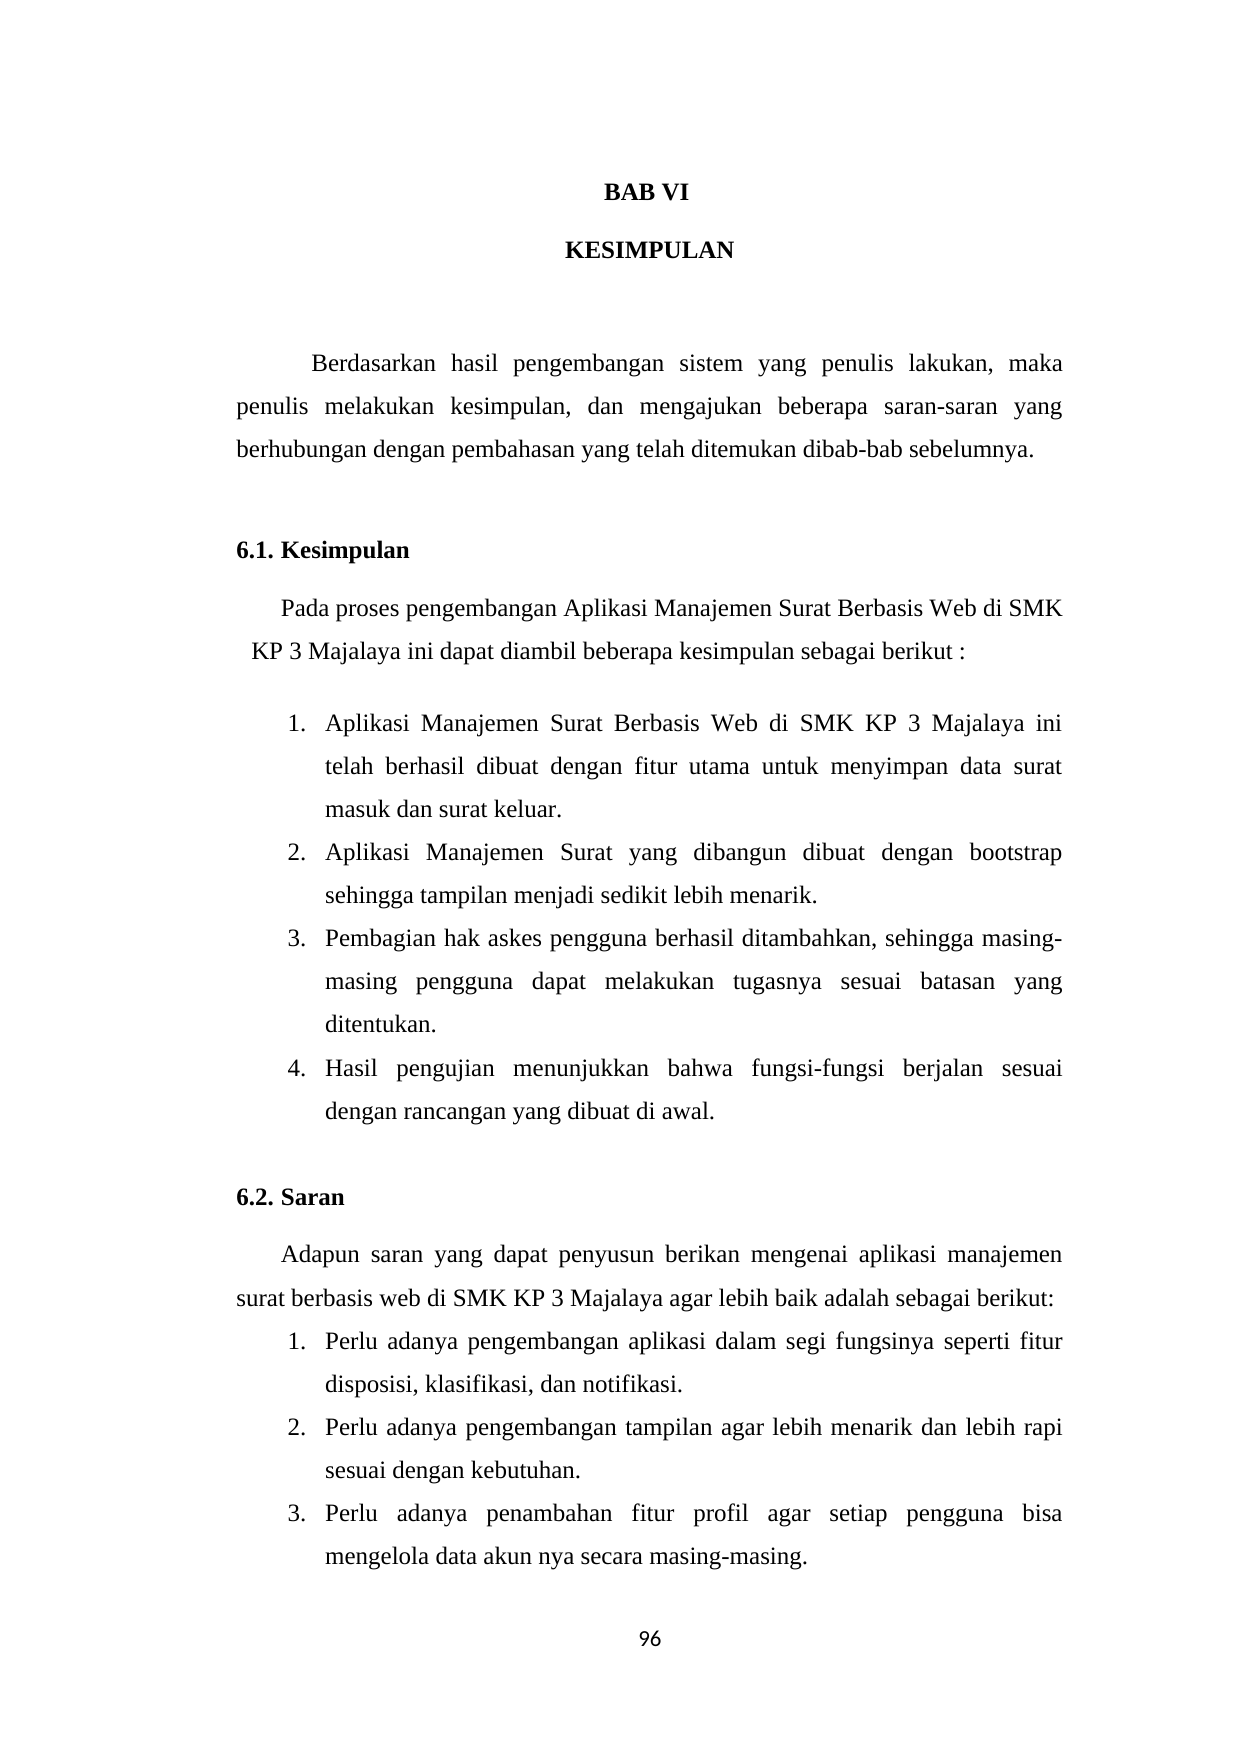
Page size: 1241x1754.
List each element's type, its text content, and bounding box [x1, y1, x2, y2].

list Pada proses pengembangan Aplikasi Manajemen Surat Berbasis Web di SMK KP 3 Majalaya ini dapat diambil beberapa kesimpulan sebagai berikut : [251, 593, 1063, 664]
list Perlu adanya pengembangan aplikasi dalam segi fungsinya seperti fitur disposisi, klasifikasi, dan notifikasi. [287, 1326, 1063, 1398]
subtitle Saran [236, 1182, 1063, 1211]
list Perlu adanya penambahan fitur profil agar setiap pengguna bisa mengelola data akun nya secara masing-masing. [287, 1498, 1063, 1570]
list Aplikasi Manajemen Surat Berbasis Web di SMK KP 3 Majalaya ini telah berhasil dibuat dengan fitur utama untuk menyimpan data surat masuk dan surat keluar. [287, 708, 1063, 823]
subtitle BAB VI KESIMPULAN [236, 177, 1063, 263]
subtitle Kesimpulan [236, 535, 1063, 564]
list Adapun saran yang dapat penyusun berikan mengenai aplikasi manajemen surat berbasis web di SMK KP 3 Majalaya agar lebih baik adalah sebagai berikut: [236, 1239, 1063, 1311]
list Pembagian hak askes pengguna berhasil ditambahkan, sehingga masing-masing pengguna dapat melakukan tugasnya sesuai batasan yang ditentukan. [287, 923, 1063, 1038]
text Berdasarkan hasil pengembangan sistem yang penulis lakukan, maka penulis melakukan kesimpulan, dan mengajukan beberapa saran-saran yang berhubungan dengan pembahasan yang telah ditemukan dibab-bab sebelumnya. [236, 348, 1063, 463]
list Hasil pengujian menunjukkan bahwa fungsi-fungsi berjalan sesuai dengan rancangan yang dibuat di awal. [287, 1053, 1063, 1124]
list Aplikasi Manajemen Surat yang dibangun dibuat dengan bootstrap sehingga tampilan menjadi sedikit lebih menarik. [287, 837, 1063, 909]
list Perlu adanya pengembangan tampilan agar lebih menarik dan lebih rapi sesuai dengan kebutuhan. [287, 1412, 1063, 1484]
